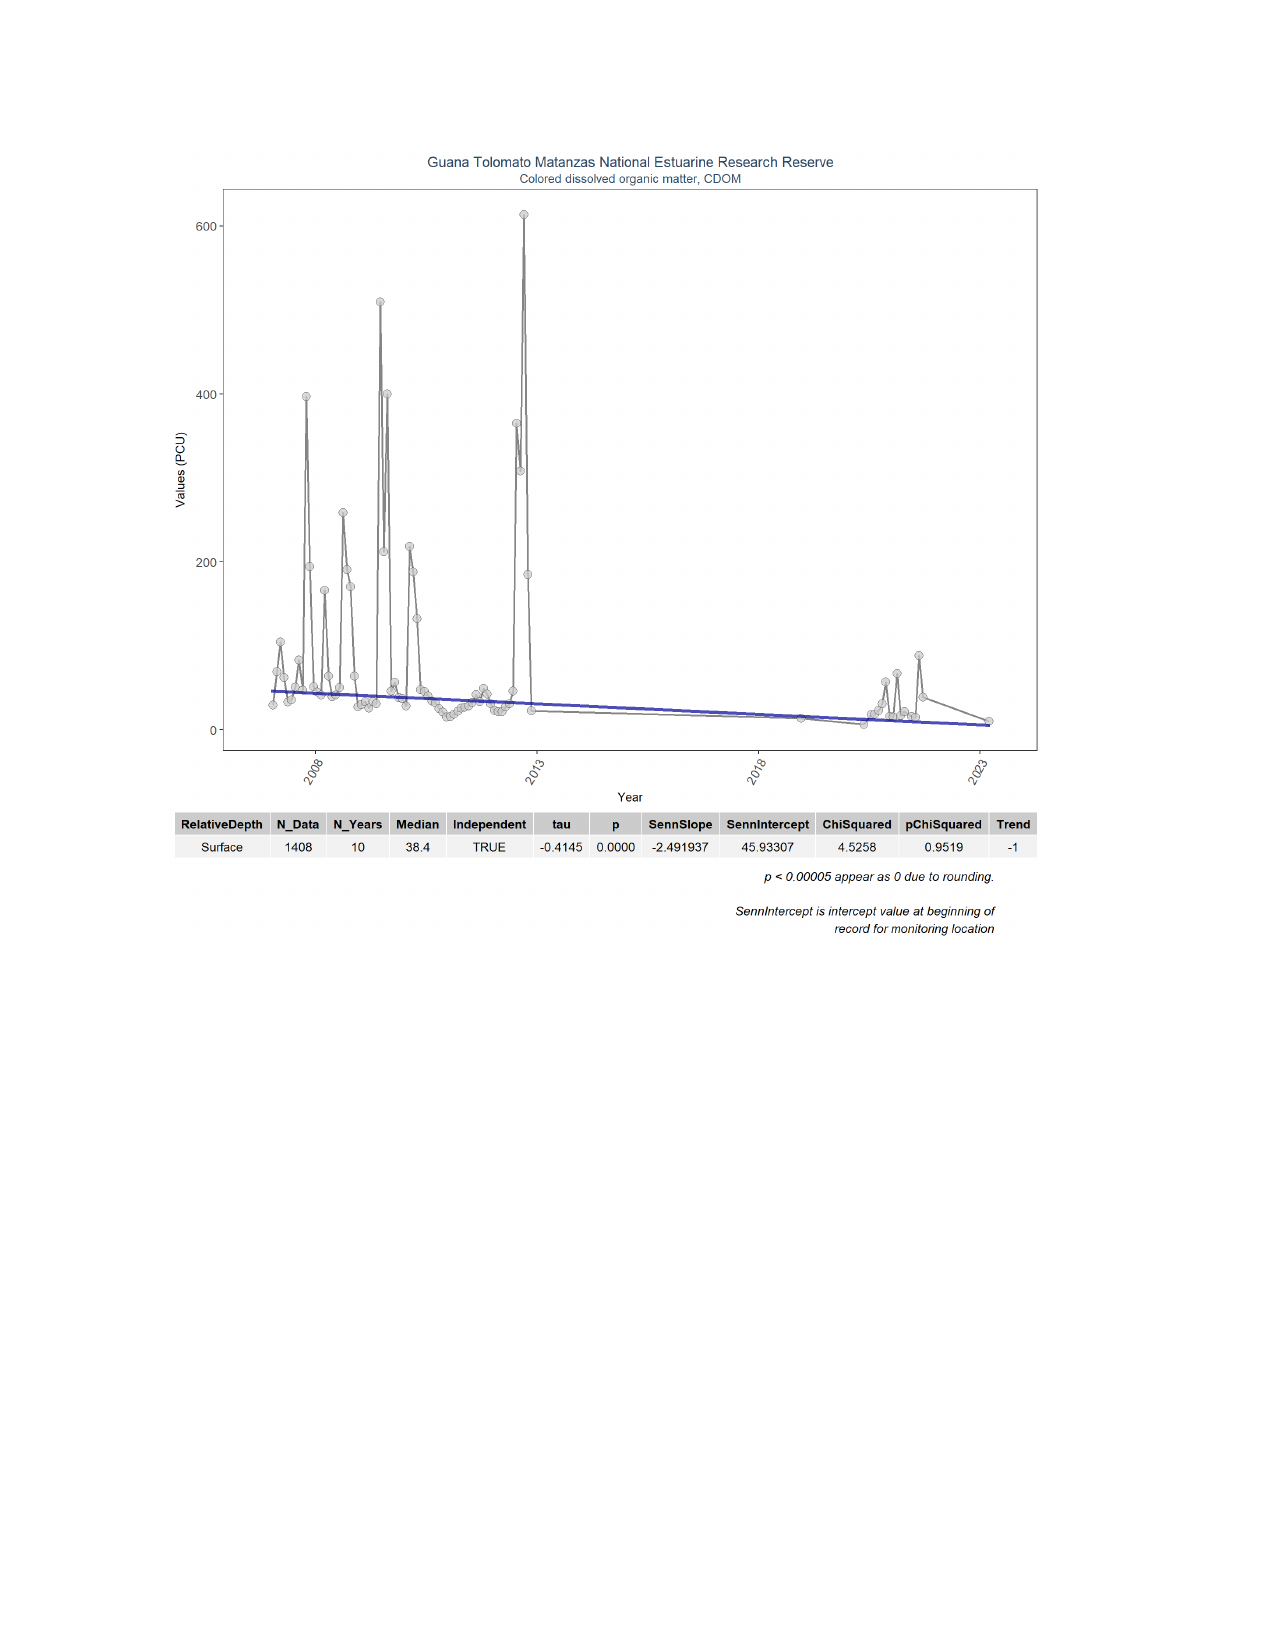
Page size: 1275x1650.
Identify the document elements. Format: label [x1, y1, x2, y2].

picture [168, 150, 1044, 938]
